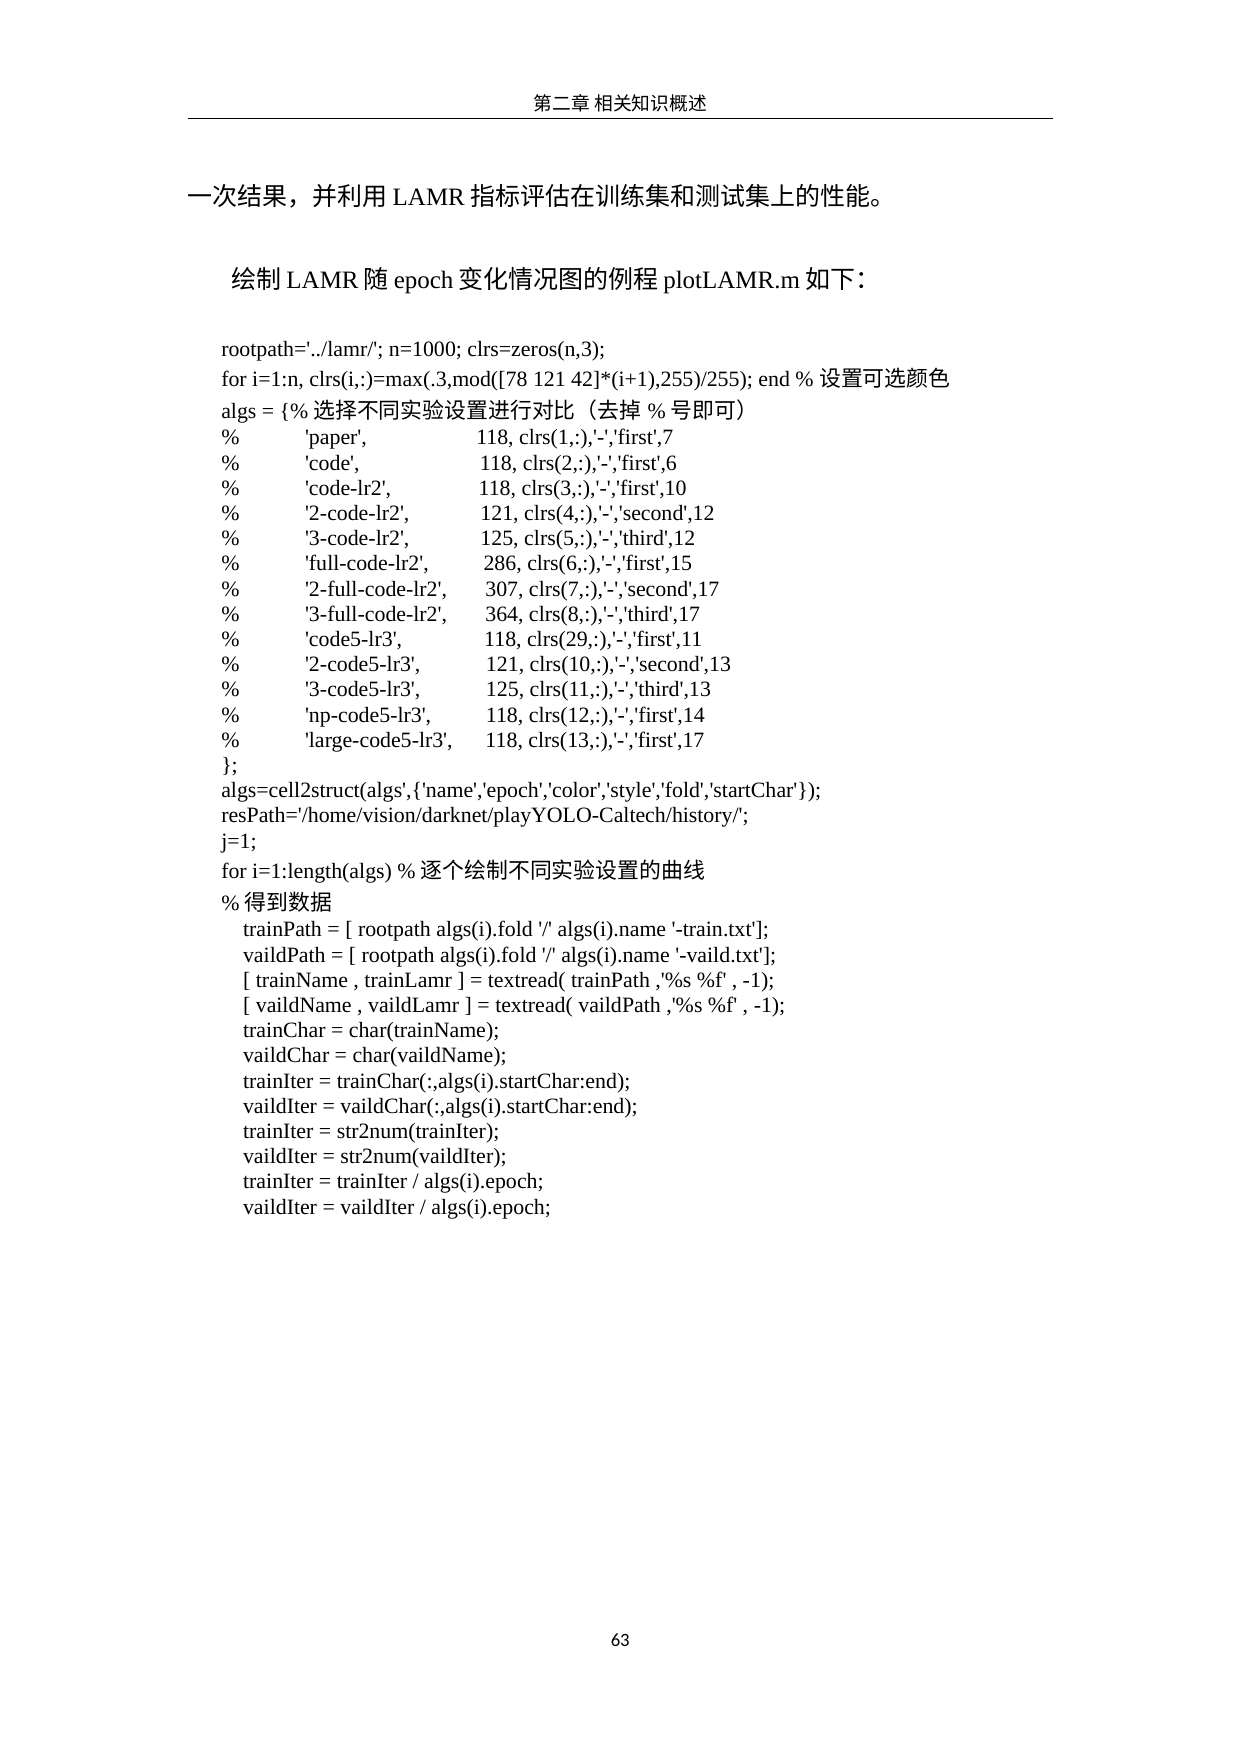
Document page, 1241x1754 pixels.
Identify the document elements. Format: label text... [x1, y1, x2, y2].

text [187, 162, 1053, 227]
text 绘制LAMR随epoch变化情况图的例程plotLAMR.m如下： [187, 245, 1053, 310]
